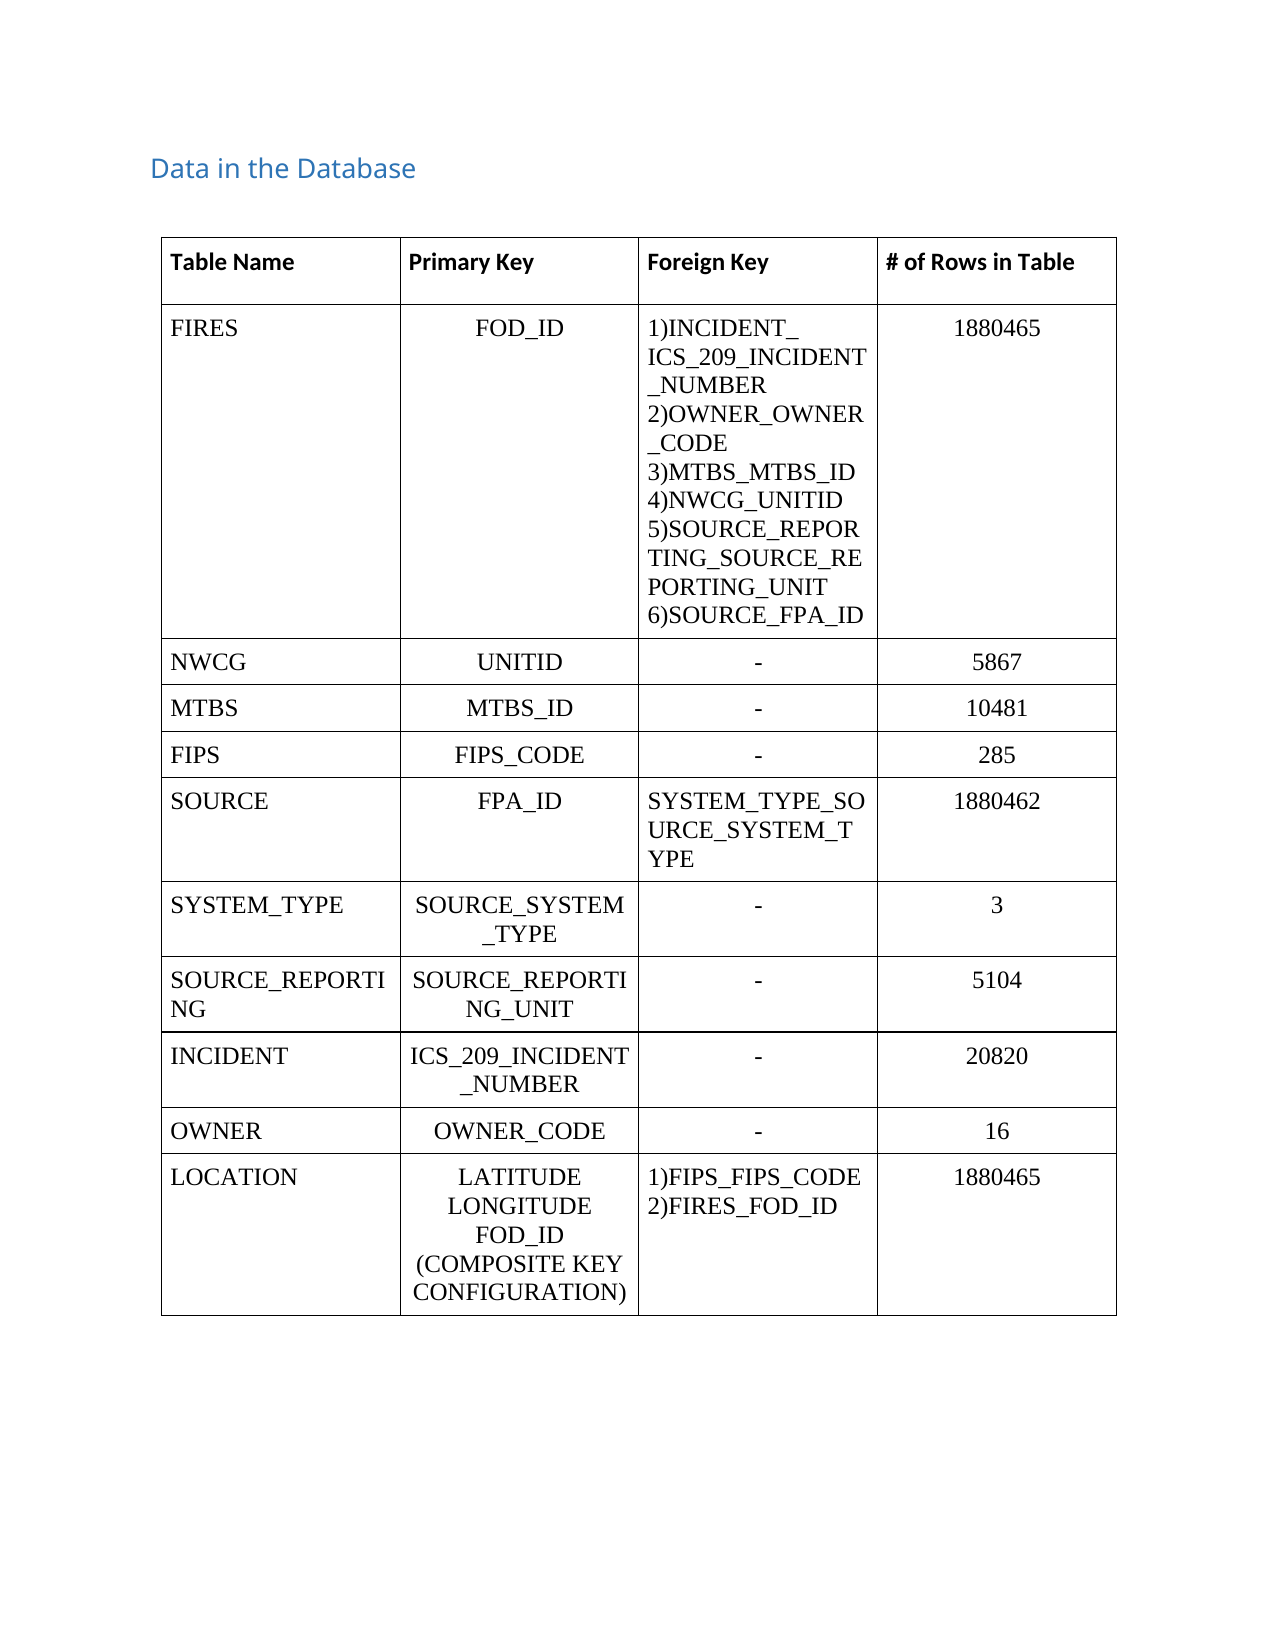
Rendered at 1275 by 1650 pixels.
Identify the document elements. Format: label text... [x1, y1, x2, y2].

table_cell SOURCE_REPORTING [162, 957, 400, 1031]
table_cell 3 [878, 882, 1116, 956]
table_cell 1880462 [878, 778, 1116, 881]
table_cell FPA_ID [401, 778, 638, 881]
table_cell - [639, 732, 877, 777]
table_cell 1880465 [878, 1154, 1116, 1314]
table_cell 1)INCIDENT_ ICS_209_INCIDENT_NUMBER 2)OWNER_OWNER_CODE 3)MTBS_MTBS_ID 4)NWCG_UNITID 5)SOURCE_REPORTING_SOURCE_REPORTING_UNIT 6)SOURCE_FPA_ID [639, 305, 877, 638]
table_header Foreign Key [639, 238, 877, 304]
table_cell MTBS [162, 685, 400, 731]
table_cell FOD_ID [401, 305, 638, 638]
table_cell OWNER [162, 1108, 400, 1153]
table_header Table Name [162, 238, 400, 304]
table_cell INCIDENT [162, 1033, 400, 1107]
table_cell FIPS [162, 732, 400, 777]
table_cell MTBS_ID [401, 685, 638, 731]
table_cell 1880465 [878, 305, 1116, 638]
table_cell - [639, 639, 877, 684]
table_header # of Rows in Table [878, 238, 1116, 304]
table_cell FIPS_CODE [401, 732, 638, 777]
table_cell - [639, 957, 877, 1031]
table_cell LOCATION [162, 1154, 400, 1314]
table_cell ICS_209_INCIDENT_NUMBER [401, 1033, 638, 1107]
table_header Primary Key [401, 238, 638, 304]
table_cell - [639, 685, 877, 731]
table_cell 20820 [878, 1033, 1116, 1107]
table_cell SYSTEM_TYPE [162, 882, 400, 956]
table_cell - [639, 882, 877, 956]
table_cell UNITID [401, 639, 638, 684]
table_cell - [639, 1108, 877, 1153]
table_cell 285 [878, 732, 1116, 777]
table_cell NWCG [162, 639, 400, 684]
table_cell FIRES [162, 305, 400, 638]
table_cell 10481 [878, 685, 1116, 731]
table_cell SOURCE_REPORTING_UNIT [401, 957, 638, 1031]
table_cell LATITUDE LONGITUDE FOD_ID (COMPOSITE KEY CONFIGURATION) [401, 1154, 638, 1314]
table_cell SOURCE_SYSTEM_TYPE [401, 882, 638, 956]
table_cell 16 [878, 1108, 1116, 1153]
table_cell 1)FIPS_FIPS_CODE 2)FIRES_FOD_ID [639, 1154, 877, 1314]
table_cell SYSTEM_TYPE_SOURCE_SYSTEM_TYPE [639, 778, 877, 881]
table_cell - [639, 1033, 877, 1107]
table_cell SOURCE [162, 778, 400, 881]
subtitle Data in the Database [150, 150, 1125, 187]
table_cell OWNER_CODE [401, 1108, 638, 1153]
table_cell 5104 [878, 957, 1116, 1031]
table_cell 5867 [878, 639, 1116, 684]
